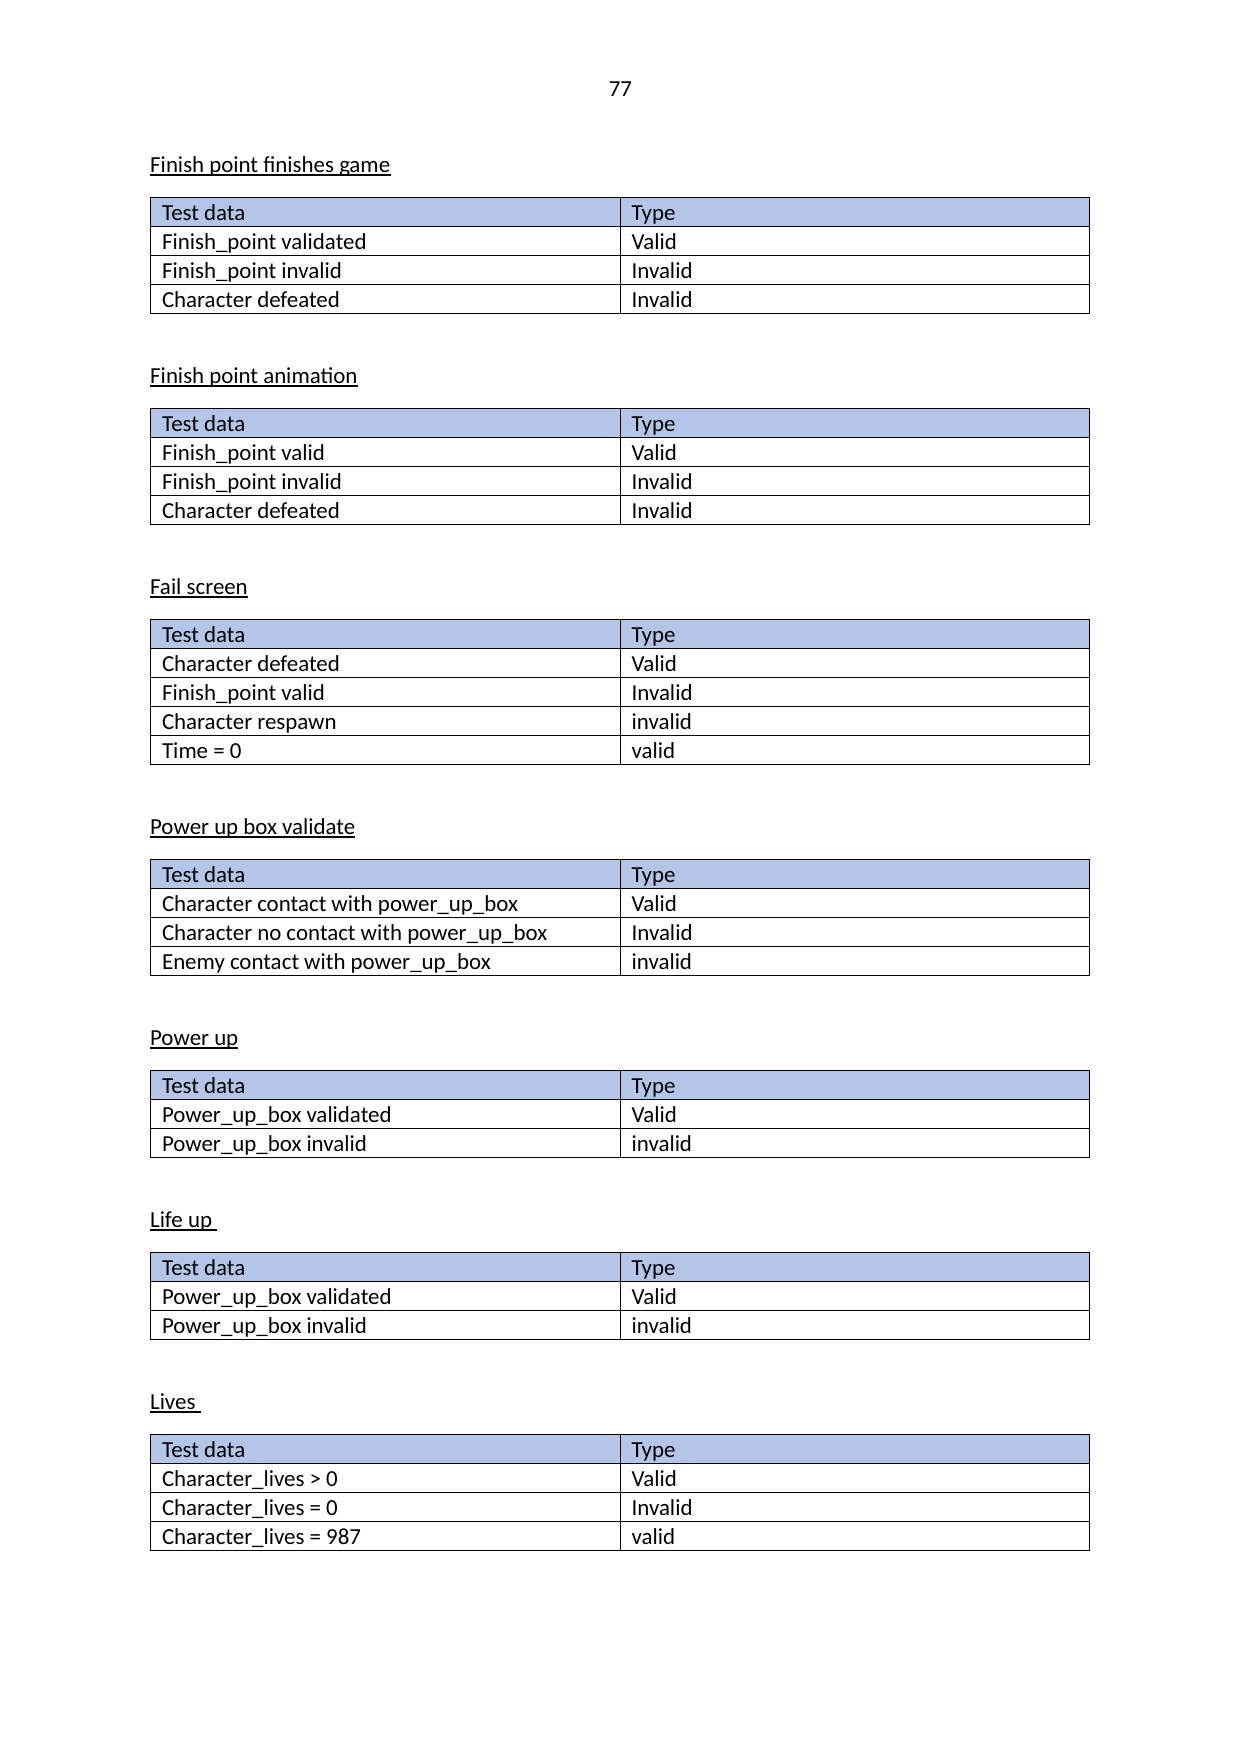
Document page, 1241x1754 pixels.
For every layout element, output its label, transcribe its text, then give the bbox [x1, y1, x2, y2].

text Power up box validate [150, 812, 1090, 840]
table_cell Valid [621, 227, 1089, 255]
table_cell Character_lives = 987 [151, 1522, 620, 1550]
table_cell Power_up_box invalid [151, 1129, 620, 1157]
table_header Type [621, 1253, 1089, 1281]
table_header Test data [151, 1435, 620, 1463]
table_cell Time = 0 [151, 736, 620, 764]
table_cell Finish_point valid [151, 678, 620, 706]
table_cell Character contact with power_up_box [151, 889, 620, 917]
table_cell Valid [621, 1282, 1089, 1310]
table_cell Invalid [621, 285, 1089, 313]
table_cell Invalid [621, 256, 1089, 284]
table_cell valid [621, 1522, 1089, 1550]
table_cell Invalid [621, 496, 1089, 524]
table_cell Power_up_box invalid [151, 1311, 620, 1339]
table_cell Valid [621, 1464, 1089, 1492]
table_cell Character respawn [151, 707, 620, 735]
table_cell invalid [621, 947, 1089, 975]
table_cell Valid [621, 1100, 1089, 1128]
table_cell Character defeated [151, 496, 620, 524]
table_cell Invalid [621, 1493, 1089, 1521]
table_cell Enemy contact with power_up_box [151, 947, 620, 975]
table_cell Finish_point invalid [151, 467, 620, 495]
table_cell Character no contact with power_up_box [151, 918, 620, 946]
table_cell Character defeated [151, 649, 620, 677]
text Power up [150, 1023, 1090, 1051]
text Finish point finishes game [150, 150, 1090, 178]
table_cell Character_lives > 0 [151, 1464, 620, 1492]
text Fail screen [150, 572, 1090, 600]
table_header Type [621, 860, 1089, 888]
table_header Test data [151, 620, 620, 648]
table_cell Finish_point invalid [151, 256, 620, 284]
table_cell invalid [621, 1129, 1089, 1157]
table_cell Power_up_box validated [151, 1100, 620, 1128]
table_cell Invalid [621, 918, 1089, 946]
table_header Test data [151, 1071, 620, 1099]
table_header Test data [151, 1253, 620, 1281]
table_cell Valid [621, 438, 1089, 466]
table_cell Finish_point valid [151, 438, 620, 466]
table_cell Invalid [621, 678, 1089, 706]
table_cell Valid [621, 649, 1089, 677]
text Lives [150, 1387, 1090, 1415]
table_header Type [621, 1435, 1089, 1463]
text Finish point animation [150, 361, 1090, 389]
table_header Test data [151, 198, 620, 226]
table_header Type [621, 409, 1089, 437]
table_cell Power_up_box validated [151, 1282, 620, 1310]
table_header Type [621, 198, 1089, 226]
table_header Test data [151, 860, 620, 888]
table_header Type [621, 620, 1089, 648]
table_cell invalid [621, 707, 1089, 735]
table_cell invalid [621, 1311, 1089, 1339]
text Life up [150, 1205, 1090, 1233]
table_cell Valid [621, 889, 1089, 917]
table_cell Character_lives = 0 [151, 1493, 620, 1521]
table_header Test data [151, 409, 620, 437]
table_cell valid [621, 736, 1089, 764]
table_header Type [621, 1071, 1089, 1099]
table_cell Character defeated [151, 285, 620, 313]
table_cell Finish_point validated [151, 227, 620, 255]
table_cell Invalid [621, 467, 1089, 495]
